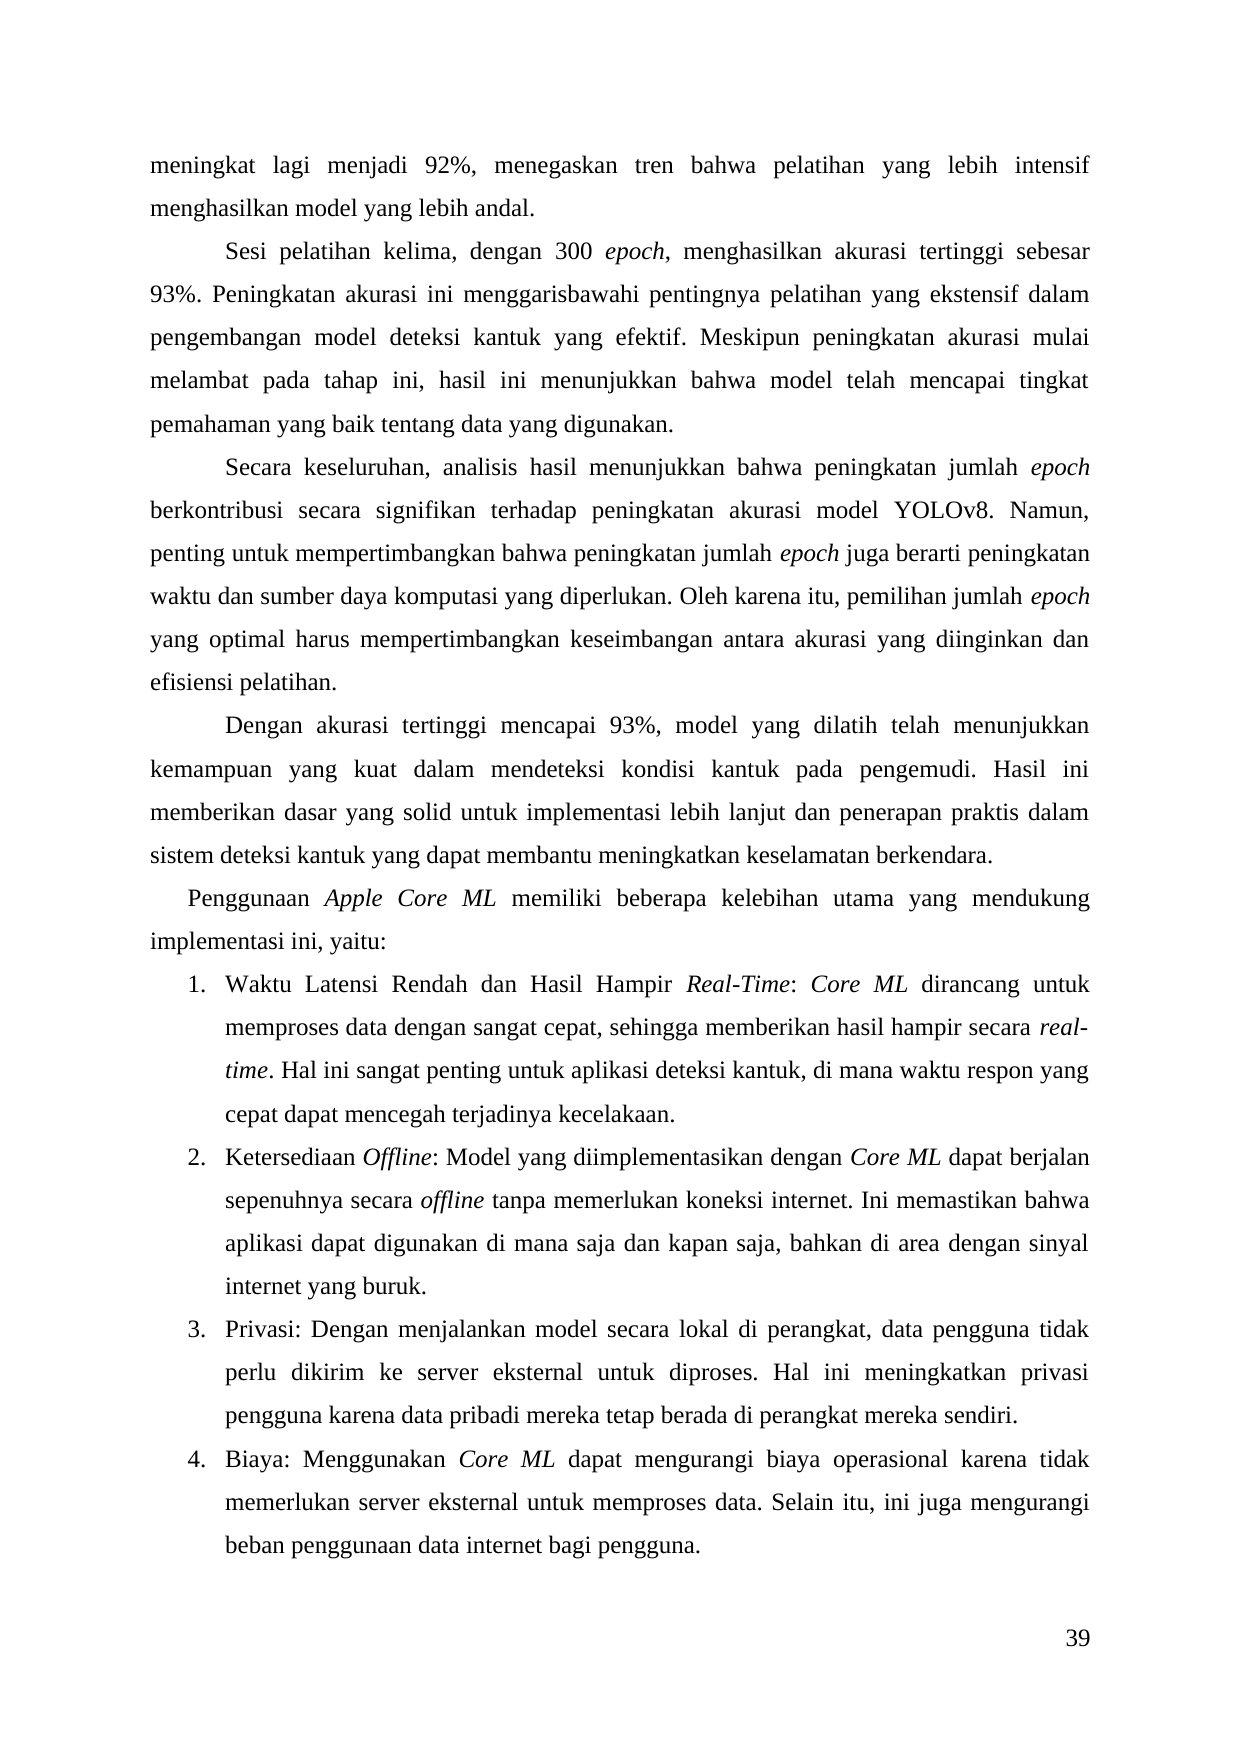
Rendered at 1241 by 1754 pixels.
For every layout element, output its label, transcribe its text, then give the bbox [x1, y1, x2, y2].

text Penggunaan Apple Core ML memiliki beberapa kelebihan utama yang mendukung implementasi ini, yaitu: [150, 883, 1090, 955]
list Biaya: Menggunakan Core ML dapat mengurangi biaya operasional karena tidak memerlukan server eksternal untuk memproses data. Selain itu, ini juga mengurangi beban penggunaan data internet bagi pengguna. [187, 1444, 1090, 1559]
list Privasi: Dengan menjalankan model secara lokal di perangkat, data pengguna tidak perlu dikirim ke server eksternal untuk diproses. Hal ini meningkatkan privasi pengguna karena data pribadi mereka tetap berada di perangkat mereka sendiri. [187, 1314, 1090, 1429]
list Ketersediaan Offline: Model yang diimplementasikan dengan Core ML dapat berjalan sepenuhnya secara offline tanpa memerlukan koneksi internet. Ini memastikan bahwa aplikasi dapat digunakan di mana saja dan kapan saja, bahkan di area dengan sinyal internet yang buruk. [187, 1142, 1090, 1300]
text Secara keseluruhan, analisis hasil menunjukkan bahwa peningkatan jumlah epoch berkontribusi secara signifikan terhadap peningkatan akurasi model YOLOv8. Namun, penting untuk mempertimbangkan bahwa peningkatan jumlah epoch juga berarti peningkatan waktu dan sumber daya komputasi yang diperlukan. Oleh karena itu, pemilihan jumlah epoch yang optimal harus mempertimbangkan keseimbangan antara akurasi yang diinginkan dan efisiensi pelatihan. [150, 452, 1090, 696]
text Sesi pelatihan kelima, dengan 300 epoch, menghasilkan akurasi tertinggi sebesar 93%. Peningkatan akurasi ini menggarisbawahi pentingnya pelatihan yang ekstensif dalam pengembangan model deteksi kantuk yang efektif. Meskipun peningkatan akurasi mulai melambat pada tahap ini, hasil ini menunjukkan bahwa model telah mencapai tingkat pemahaman yang baik tentang data yang digunakan. [150, 236, 1090, 437]
text Dengan akurasi tertinggi mencapai 93%, model yang dilatih telah menunjukkan kemampuan yang kuat dalam mendeteksi kondisi kantuk pada pengemudi. Hasil ini memberikan dasar yang solid untuk implementasi lebih lanjut dan penerapan praktis dalam sistem deteksi kantuk yang dapat membantu meningkatkan keselamatan berkendara. [150, 711, 1090, 869]
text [150, 150, 1090, 222]
list Waktu Latensi Rendah dan Hasil Hampir Real-Time: Core ML dirancang untuk memproses data dengan sangat cepat, sehingga memberikan hasil hampir secara real-time. Hal ini sangat penting untuk aplikasi deteksi kantuk, di mana waktu respon yang cepat dapat mencegah terjadinya kecelakaan. [187, 969, 1090, 1127]
